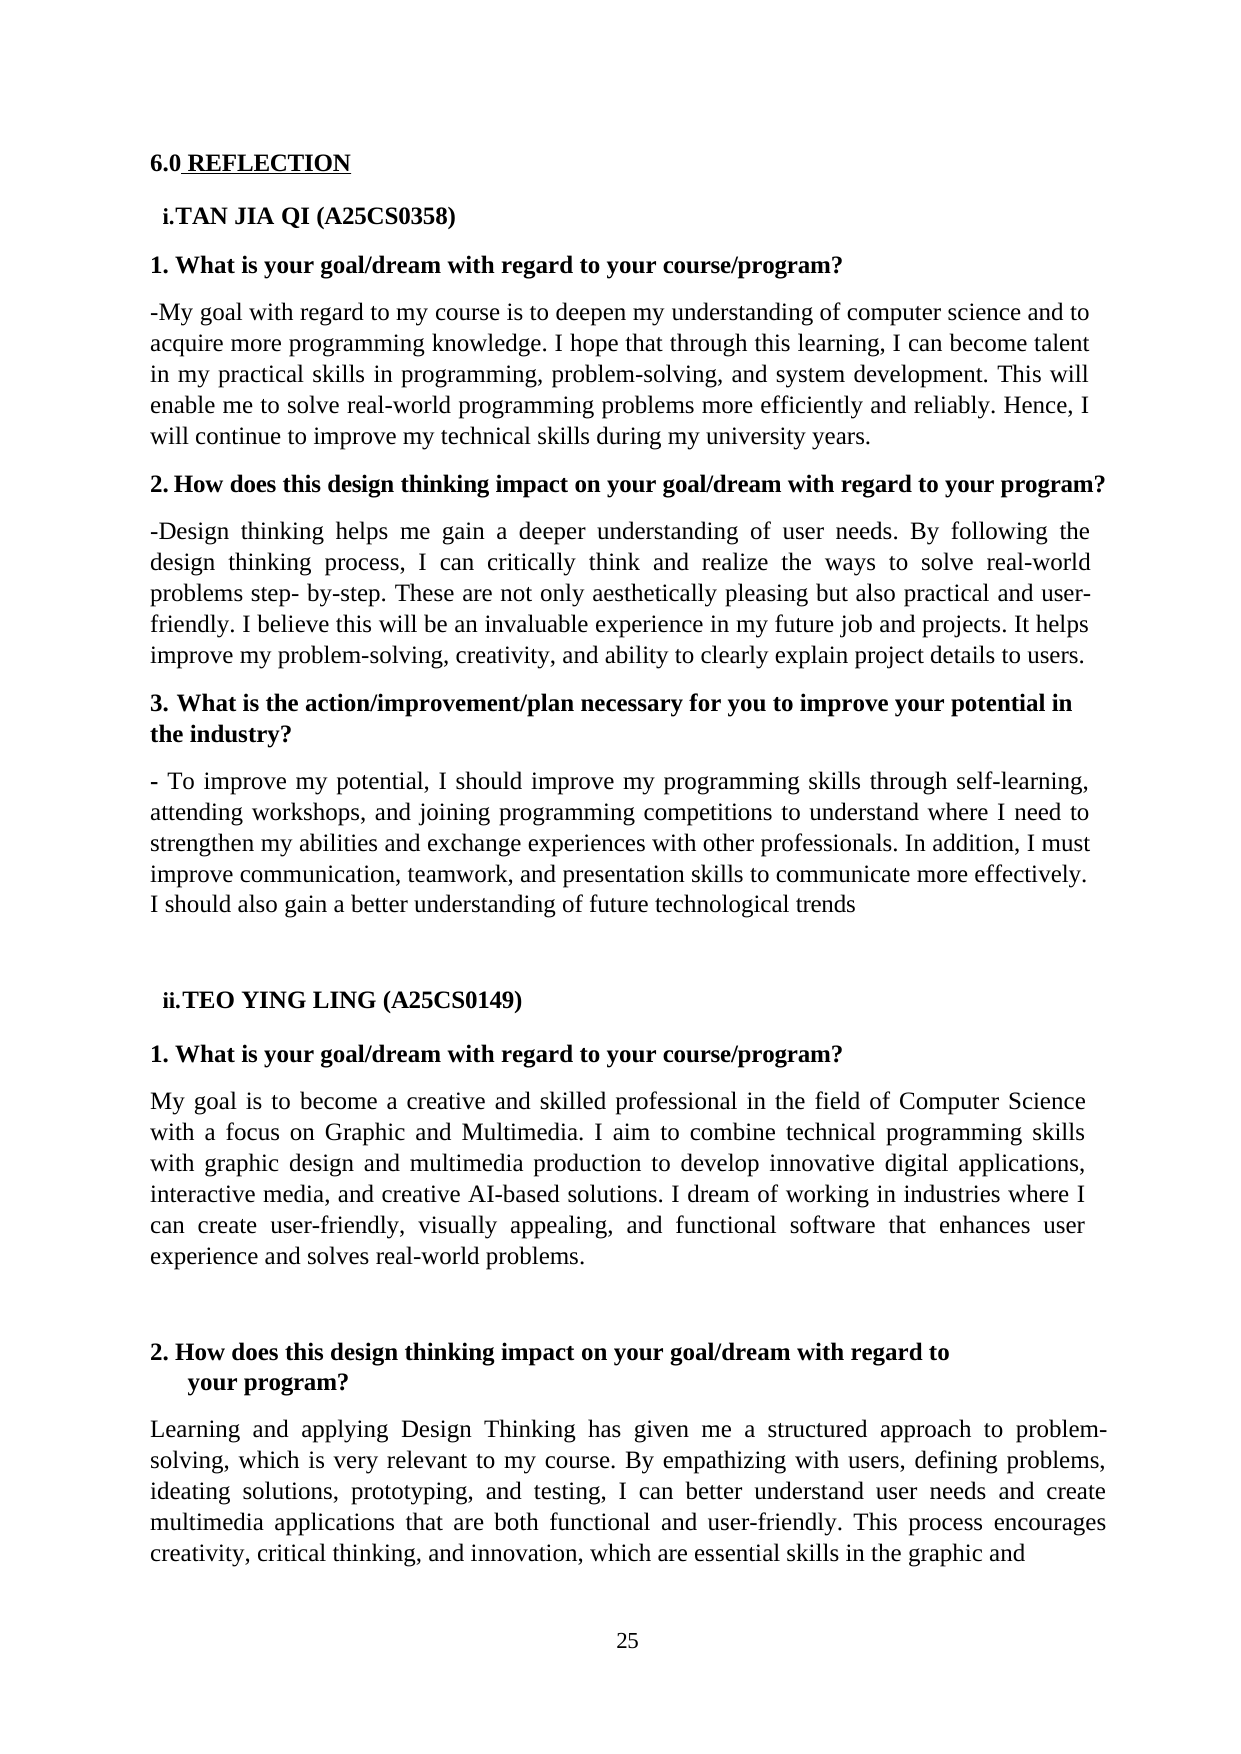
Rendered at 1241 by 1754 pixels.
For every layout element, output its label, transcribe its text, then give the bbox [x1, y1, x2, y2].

text My goal is to become a creative and skilled professional in the field of Computer Science with a focus on Graphic and Multimedia. I aim to combine technical programming skills with graphic design and multimedia production to develop innovative digital applications, interactive media, and creative AI-based solutions. I dream of working in industries where I can create user-friendly, visually appealing, and functional software that enhances user experience and solves real-world problems. [150, 1086, 1086, 1270]
subtitle What is your goal/dream with regard to your course/program? [150, 1039, 1107, 1067]
subtitle What is the action/improvement/plan necessary for you to improve your potential in the industry? [150, 688, 1089, 748]
text Learning and applying Design Thinking has given me a structured approach to problem- solving, which is very relevant to my course. By empathizing with users, defining problems, ideating solutions, prototyping, and testing, I can better understand user needs and create multimedia applications that are both functional and user-friendly. This process encourages creativity, critical thinking, and innovation, which are essential skills in the graphic and [150, 1414, 1107, 1567]
subtitle How does this design thinking impact on your goal/dream with regard to your program? [150, 469, 1107, 498]
subtitle 6.0 REFLECTION [150, 148, 1107, 176]
subtitle How does this design thinking impact on your goal/dream with regard to your program? [150, 1337, 1005, 1396]
text -My goal with regard to my course is to deepen my understanding of computer science and to acquire more programming knowledge. I hope that through this learning, I can become talent in my practical skills in programming, problem-solving, and system development. This will enable me to solve real-world programming problems more efficiently and reliably. Hence, I will continue to improve my technical skills during my university years. [150, 297, 1090, 450]
text I should also gain a better understanding of future technological trends [150, 890, 1107, 918]
text - To improve my potential, I should improve my programming skills through self-learning, attending workshops, and joining programming competitions to understand where I need to strengthen my abilities and exchange experiences with other professionals. In addition, I must improve communication, teamwork, and presentation skills to communicate more effectively. [150, 766, 1090, 888]
list TAN JIA QI (A25CS0358) [162, 201, 1107, 230]
subtitle What is your goal/dream with regard to your course/program? [150, 250, 1107, 278]
subtitle TEO YING LING (A25CS0149) [162, 985, 1107, 1014]
text -Design thinking helps me gain a deeper understanding of user needs. By following the design thinking process, I can critically think and realize the ways to solve real-world problems step- by-step. These are not only aesthetically pleasing but also practical and user-friendly. I believe this will be an invaluable experience in my future job and projects. It helps improve my problem-solving, creativity, and ability to clearly explain project details to users. [150, 516, 1091, 669]
